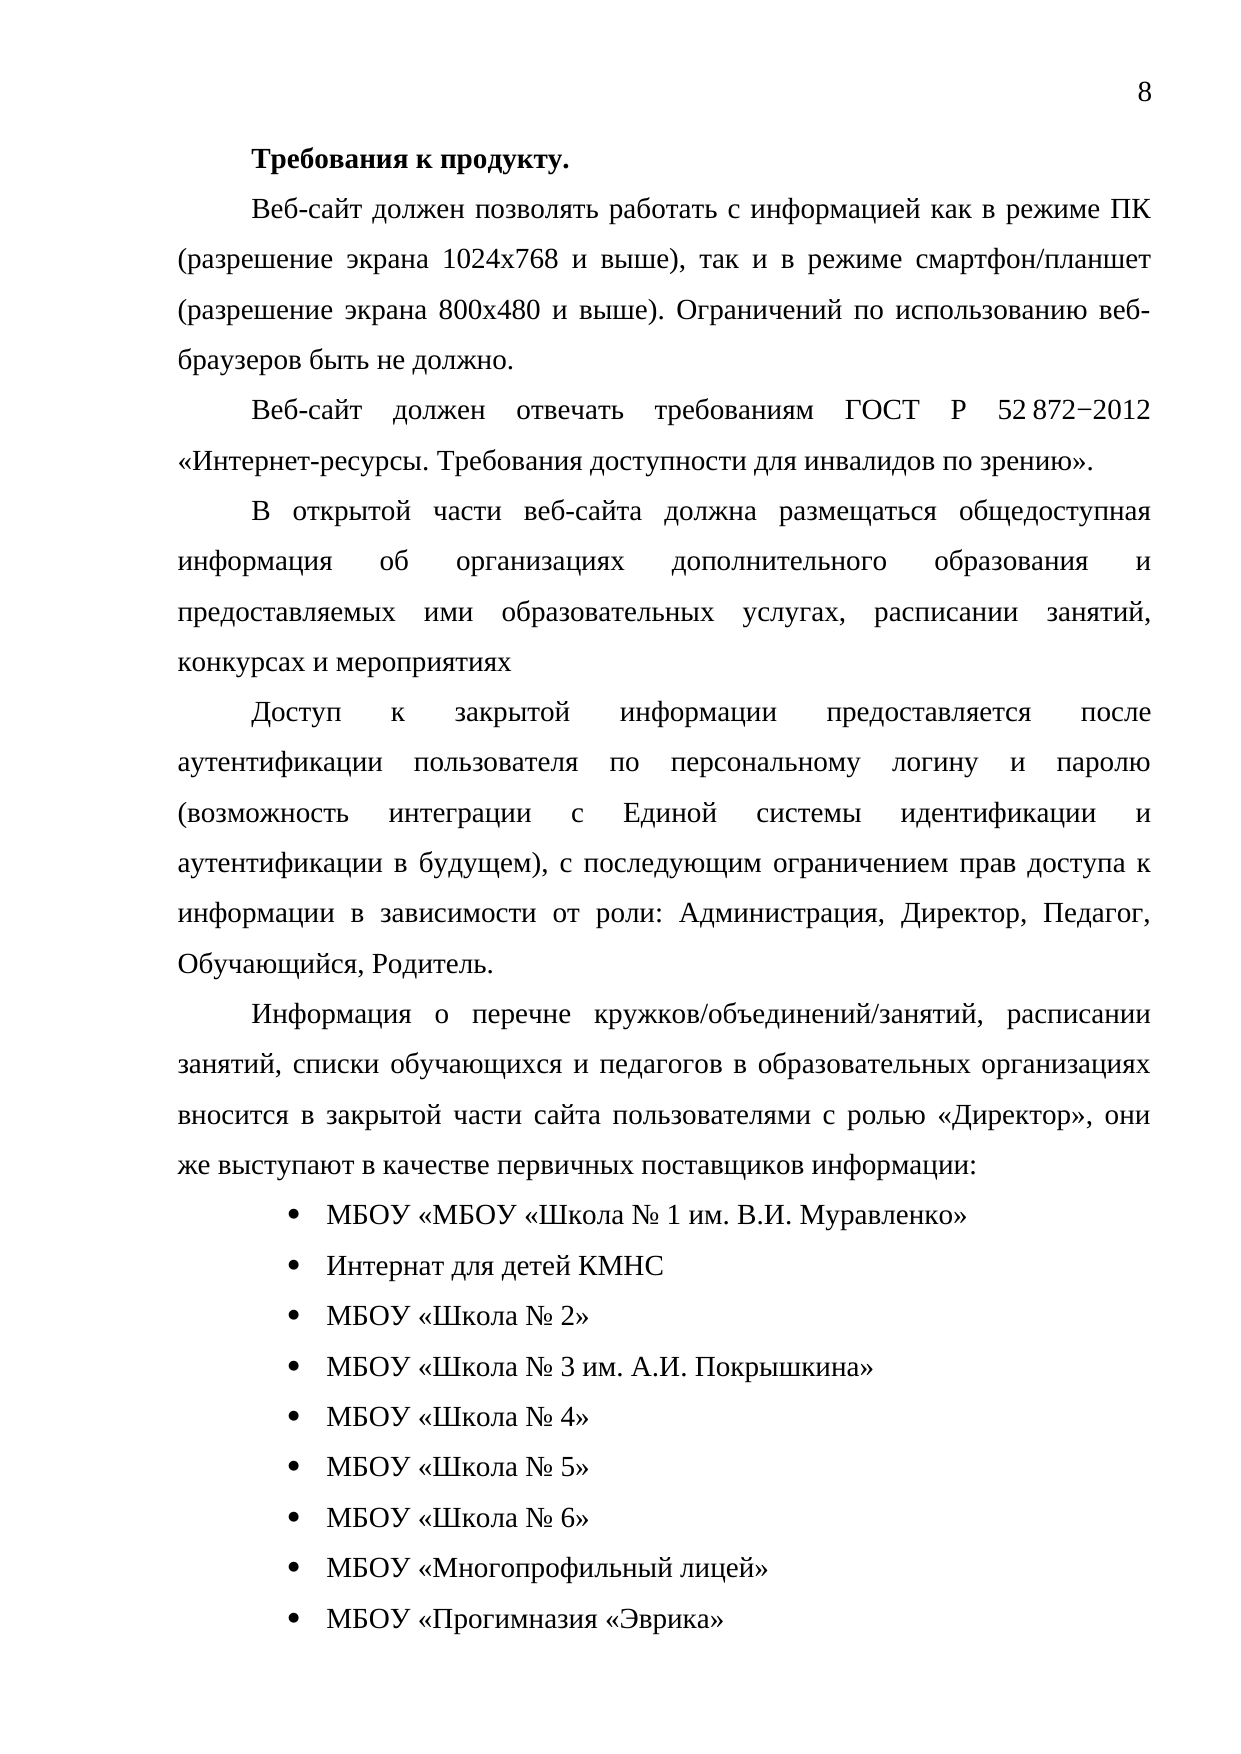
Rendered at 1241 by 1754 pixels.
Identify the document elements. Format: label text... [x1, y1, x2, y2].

text Информация о перечне кружков/объединений/занятий, расписании занятий, списки обучающихся и педагогов в образовательных организациях вносится в закрытой части сайта пользователями с ролью «Директор», они же выступают в качестве первичных поставщиков информации: [177, 996, 1152, 1181]
list Интернат для детей КМНС [288, 1248, 1152, 1281]
list МБОУ «Прогимназия «Эврика» [288, 1601, 1152, 1634]
text Веб-сайт должен отвечать требованиям ГОСТ Р 52 872−2012 «Интернет-ресурсы. Требования доступности для инвалидов по зрению». [177, 392, 1152, 476]
text Веб-сайт должен позволять работать с информацией как в режиме ПК (разрешение экрана 1024х768 и выше), так и в режиме смартфон/планшет (разрешение экрана 800х480 и выше). Ограничений по использованию веб-браузеров быть не должно. [177, 191, 1152, 376]
list МБОУ «Многопрофильный лицей» [288, 1550, 1152, 1584]
list МБОУ «Школа № 6» [288, 1500, 1152, 1533]
text Требования к продукту. [177, 141, 1137, 174]
text Доступ к закрытой информации предоставляется после аутентификации пользователя по персональному логину и паролю (возможность интеграции с Единой системы идентификации и аутентификации в будущем), с последующим ограничением прав доступа к информации в зависимости от роли: Администрация, Директор, Педагог, Обучающийся, Родитель. [177, 694, 1152, 979]
list МБОУ «Школа № 2» [288, 1298, 1152, 1332]
text В открытой части веб-сайта должна размещаться общедоступная информация об организациях дополнительного образования и предоставляемых ими образовательных услугах, расписании занятий, конкурсах и мероприятиях [177, 493, 1152, 677]
list МБОУ «Школа № 4» [288, 1399, 1152, 1433]
list МБОУ «Школа № 5» [288, 1449, 1152, 1483]
list МБОУ «Школа № 3 им. А.И. Покрышкина» [288, 1349, 1152, 1382]
list МБОУ «МБОУ «Школа № 1 им. В.И. Муравленко» [288, 1197, 1152, 1231]
